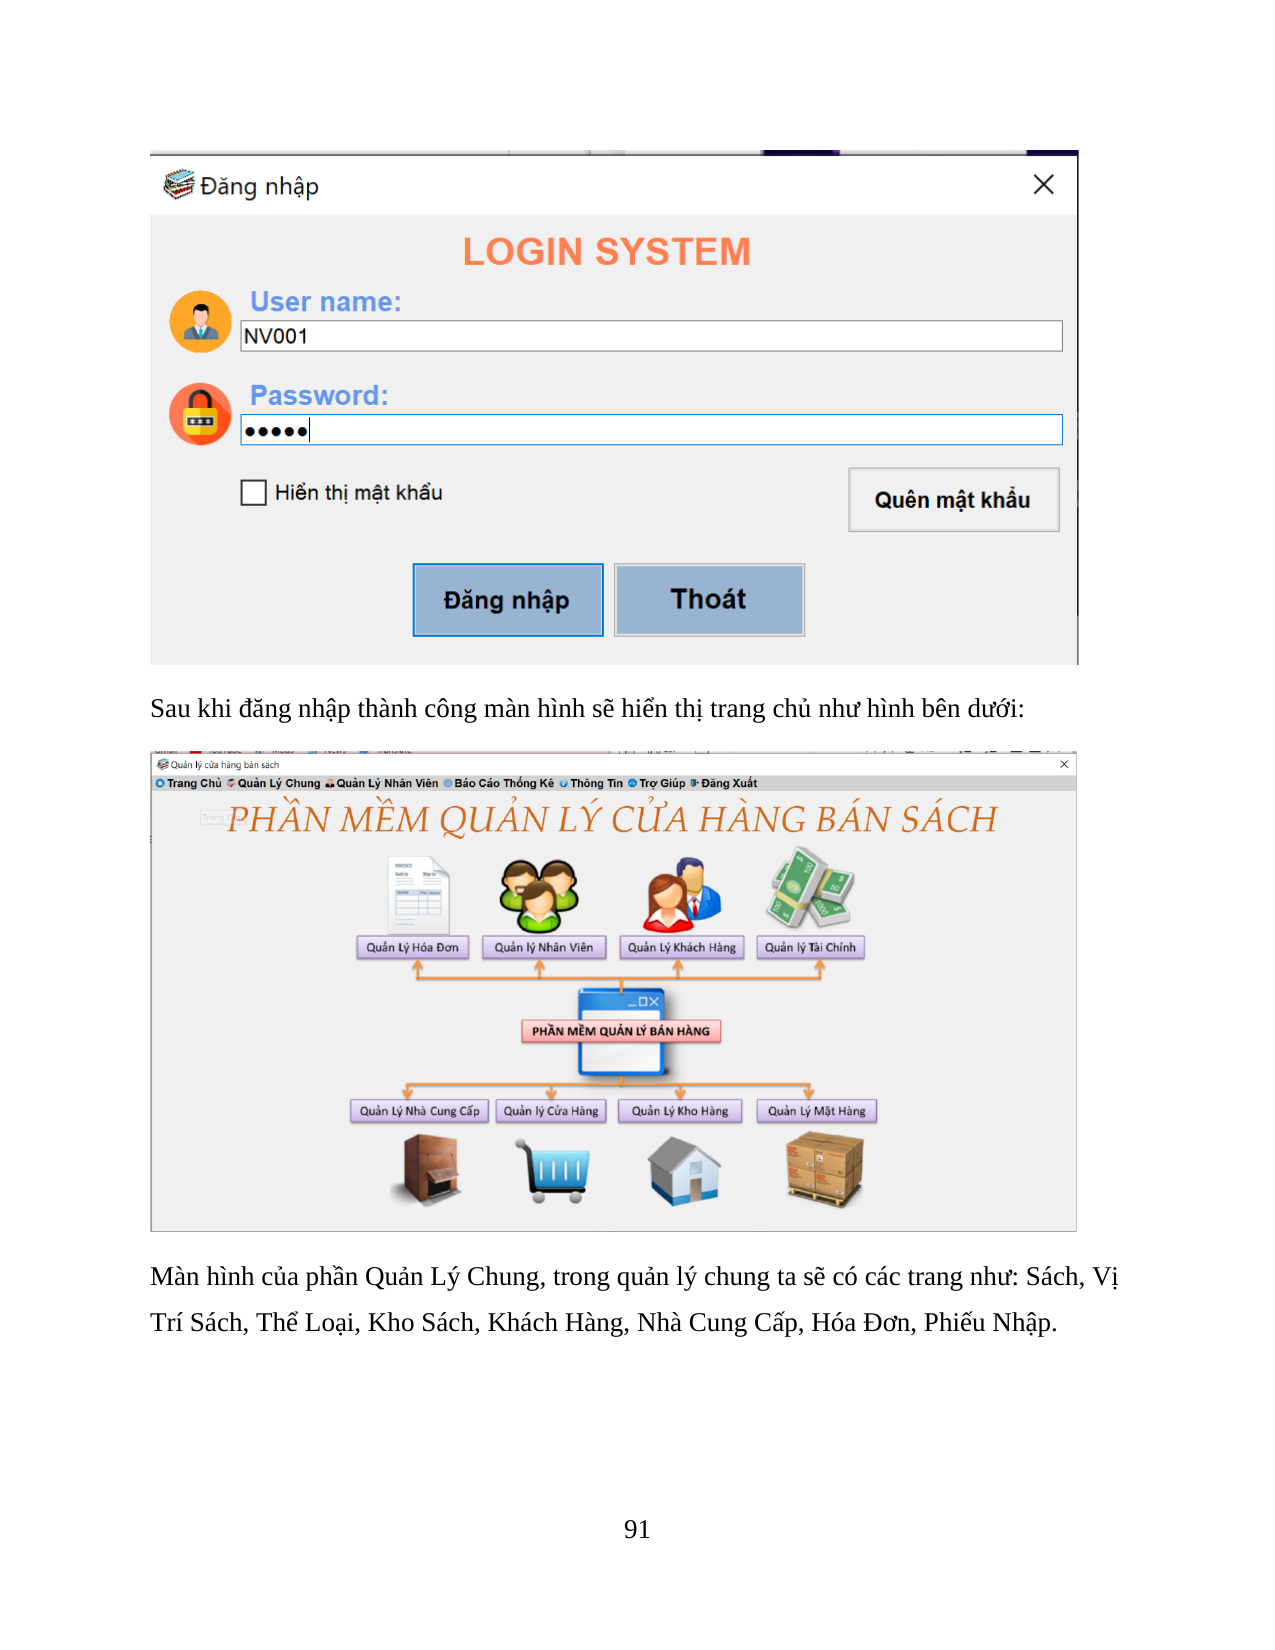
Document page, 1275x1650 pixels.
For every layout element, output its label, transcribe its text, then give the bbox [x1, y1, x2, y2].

picture [150, 751, 1077, 1232]
text Sau khi đăng nhập thành công màn hình sẽ hiển thị trang chủ như hình bên dưới: [150, 692, 1125, 723]
picture [150, 150, 1079, 665]
text Màn hình của phần Quản Lý Chung, trong quản lý chung ta sẽ có các trang như: Sách, Vị Trí Sách, Thể Loại, Kho Sách, Khách Hàng, Nhà Cung Cấp, Hóa Đơn, Phiếu Nhập. [150, 1260, 1125, 1338]
